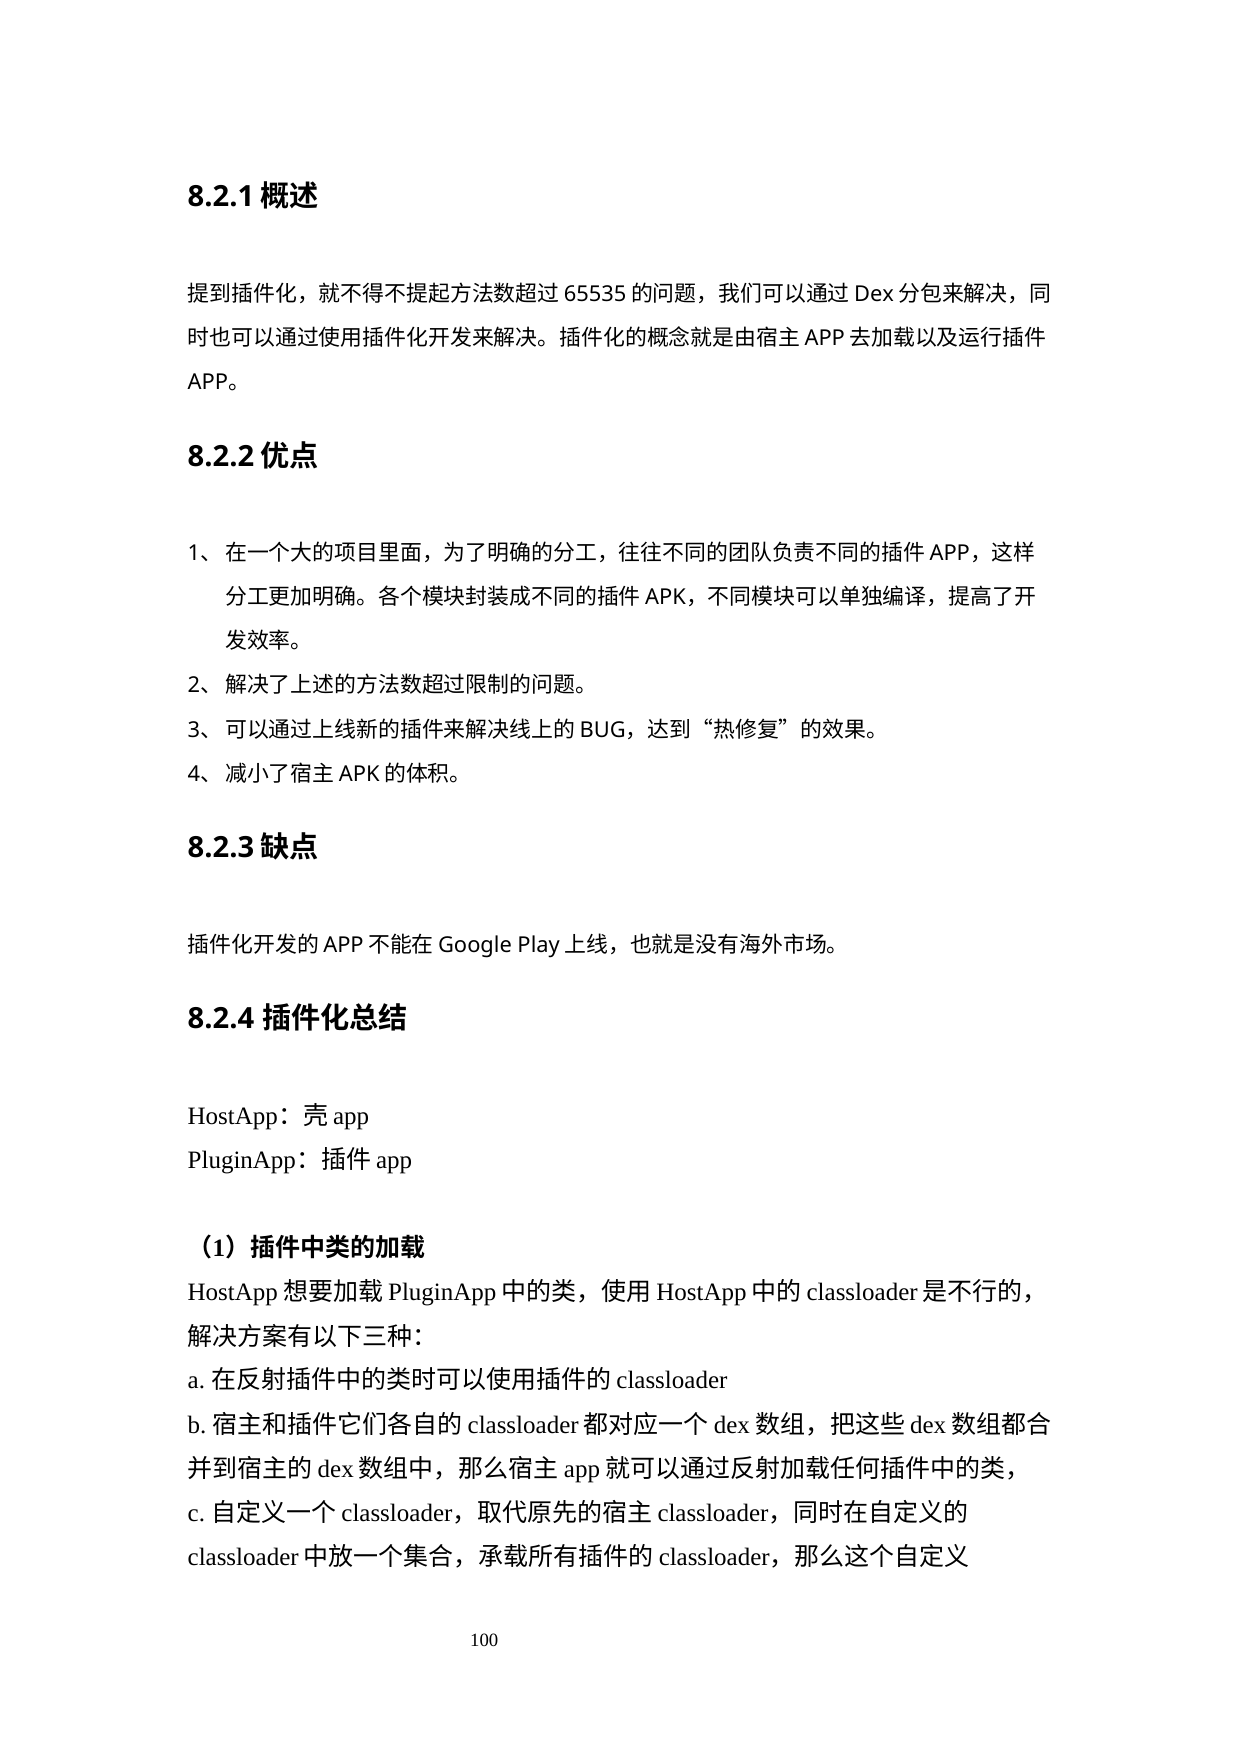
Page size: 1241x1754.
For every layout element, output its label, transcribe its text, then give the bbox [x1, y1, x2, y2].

text PluginApp：插件app [187, 1136, 1053, 1180]
text HostApp：壳app [187, 1092, 1053, 1136]
text HostApp想要加载PluginApp中的类，使用HostApp中的classloader是不行的，解决方案有以下三种： [187, 1268, 1053, 1356]
list 在反射插件中的类时可以使用插件的classloader [187, 1356, 1053, 1400]
list 插件中类的加载 [187, 1224, 1053, 1268]
list 可以通过上线新的插件来解决线上的BUG，达到“热修复”的效果。 [187, 705, 1053, 749]
list 在一个大的项目里面，为了明确的分工，往往不同的团队负责不同的插件APP，这样分工更加明确。各个模块封装成不同的插件APK，不同模块可以单独编译，提高了开发效率。 [187, 529, 1053, 661]
subtitle 8.2.1概述 [187, 172, 1053, 216]
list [187, 1488, 1053, 1576]
text 插件化开发的APP不能在Google Play上线，也就是没有海外市场。 [187, 921, 1053, 965]
subtitle 8.2.2优点 [187, 431, 1053, 475]
text 提到插件化，就不得不提起方法数超过65535的问题，我们可以通过Dex分包来解决，同时也可以通过使用插件化开发来解决。插件化的概念就是由宿主APP去加载以及运行插件APP。 [187, 270, 1053, 402]
list 宿主和插件它们各自的classloader都对应一个dex数组，把这些dex数组都合并到宿主的dex数组中，那么宿主app就可以通过反射加载任何插件中的类， [187, 1400, 1053, 1488]
list 解决了上述的方法数超过限制的问题。 [187, 661, 1053, 705]
list 减小了宿主APK的体积。 [187, 749, 1053, 793]
subtitle 8.2.4 插件化总结 [187, 994, 1053, 1038]
subtitle 8.2.3缺点 [187, 823, 1053, 867]
